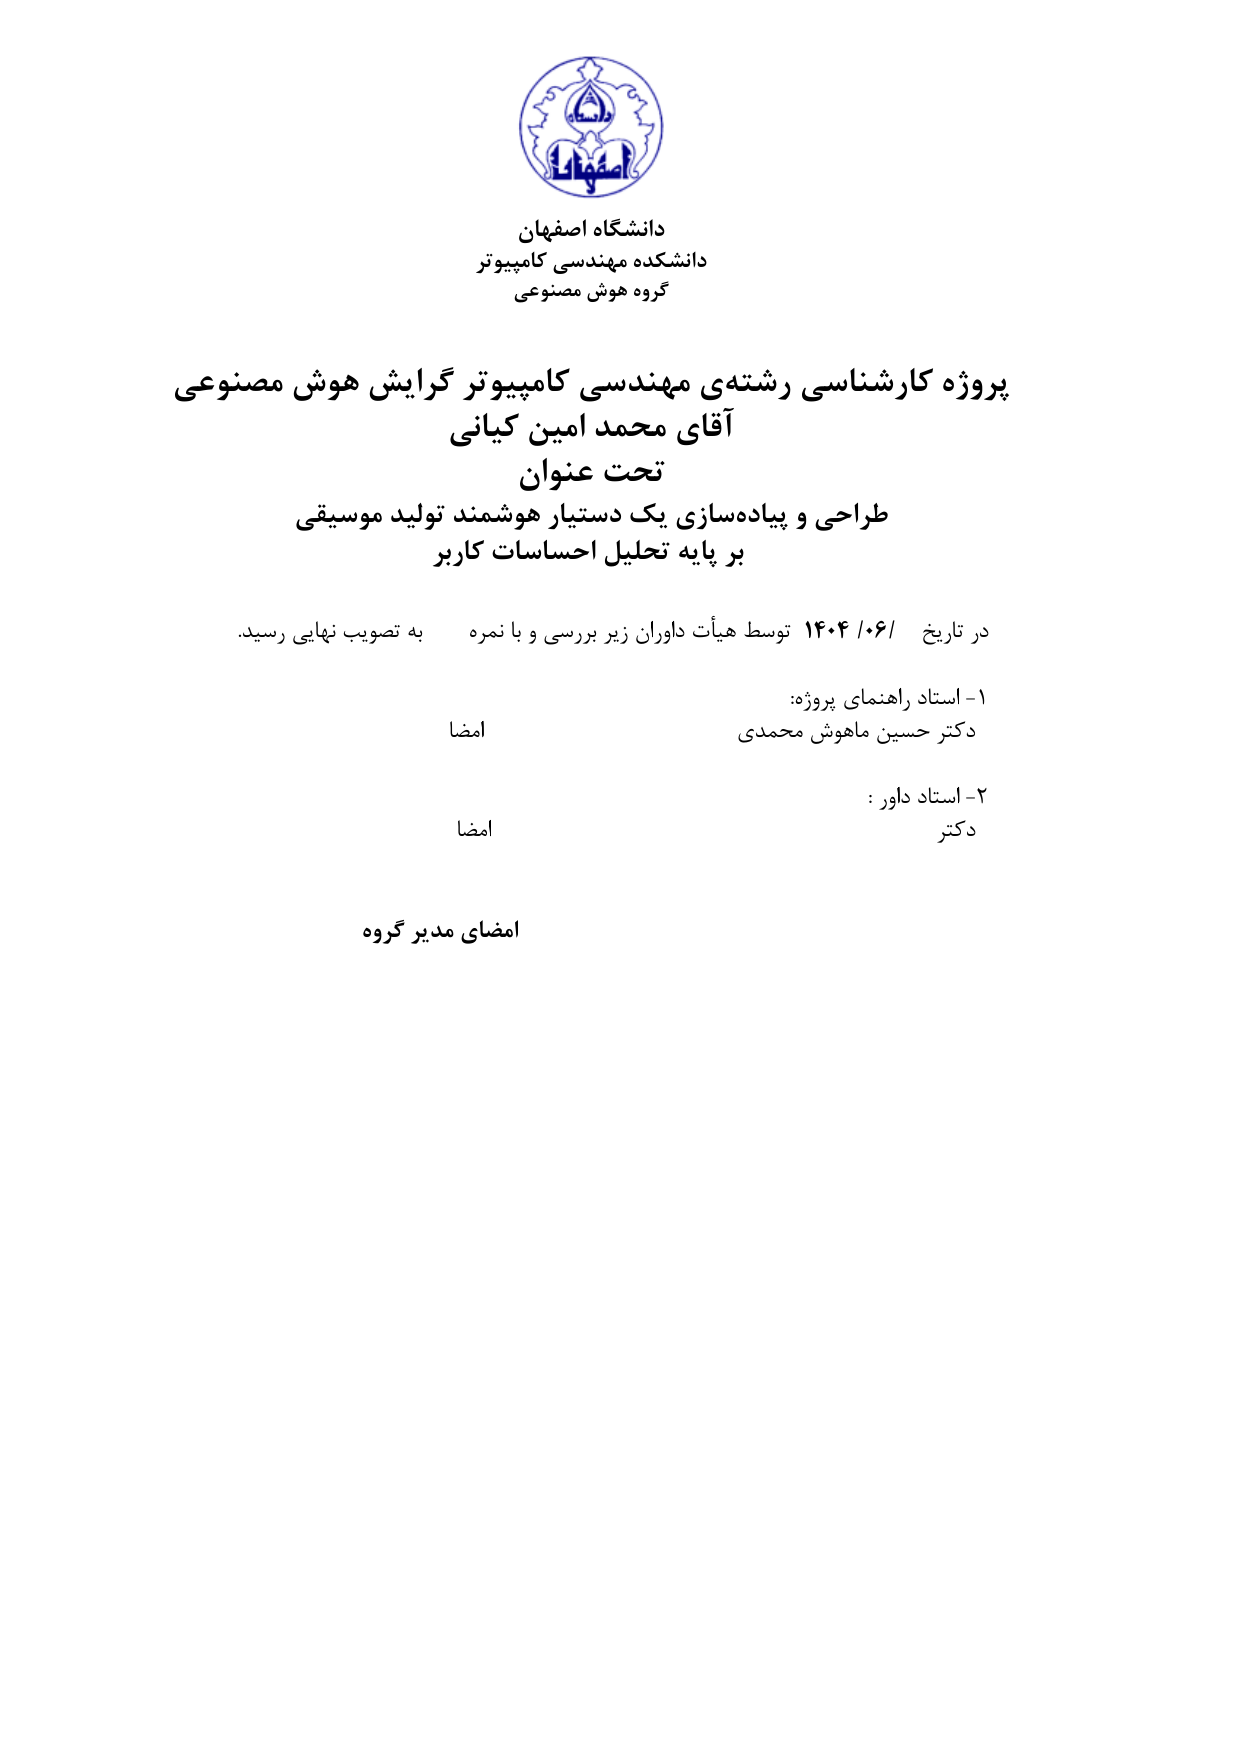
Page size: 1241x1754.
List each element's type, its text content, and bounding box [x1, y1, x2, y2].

text تحت عنوان [148, 456, 1033, 494]
text پروژه کارشناسی رشته‌ي مهندسی کامپيوتر گرايش هوش مصنوعی [148, 366, 1033, 404]
text دکتر امضا [148, 819, 1033, 846]
text گروه هوش مصنوعی [148, 281, 1033, 304]
text طراحی و پیاده‌سازی یک دستیار هوشمند تولید موسیقی [148, 501, 1033, 533]
text دکتر حسین ماهوش محمدی امضا [148, 719, 1033, 746]
text 1- استاد راهنماي پروژه: [148, 687, 1033, 714]
text بر پایه تحلیل احساسات کاربر [148, 539, 1033, 570]
text آقاي محمد امین کیانی [148, 411, 1033, 449]
text در تاريخ /06/ 1404 توسط هيأت داوران زير بررسي و با نمره به تصويب نهايي رسيد. [148, 619, 1033, 647]
text 2- استاد داور : [148, 786, 1033, 813]
text امضاي مدير گروه [148, 920, 1033, 947]
text دانشگاه اصفهان [148, 219, 1033, 246]
text دانشکده مهندسي کامپیوتر [148, 251, 1033, 276]
